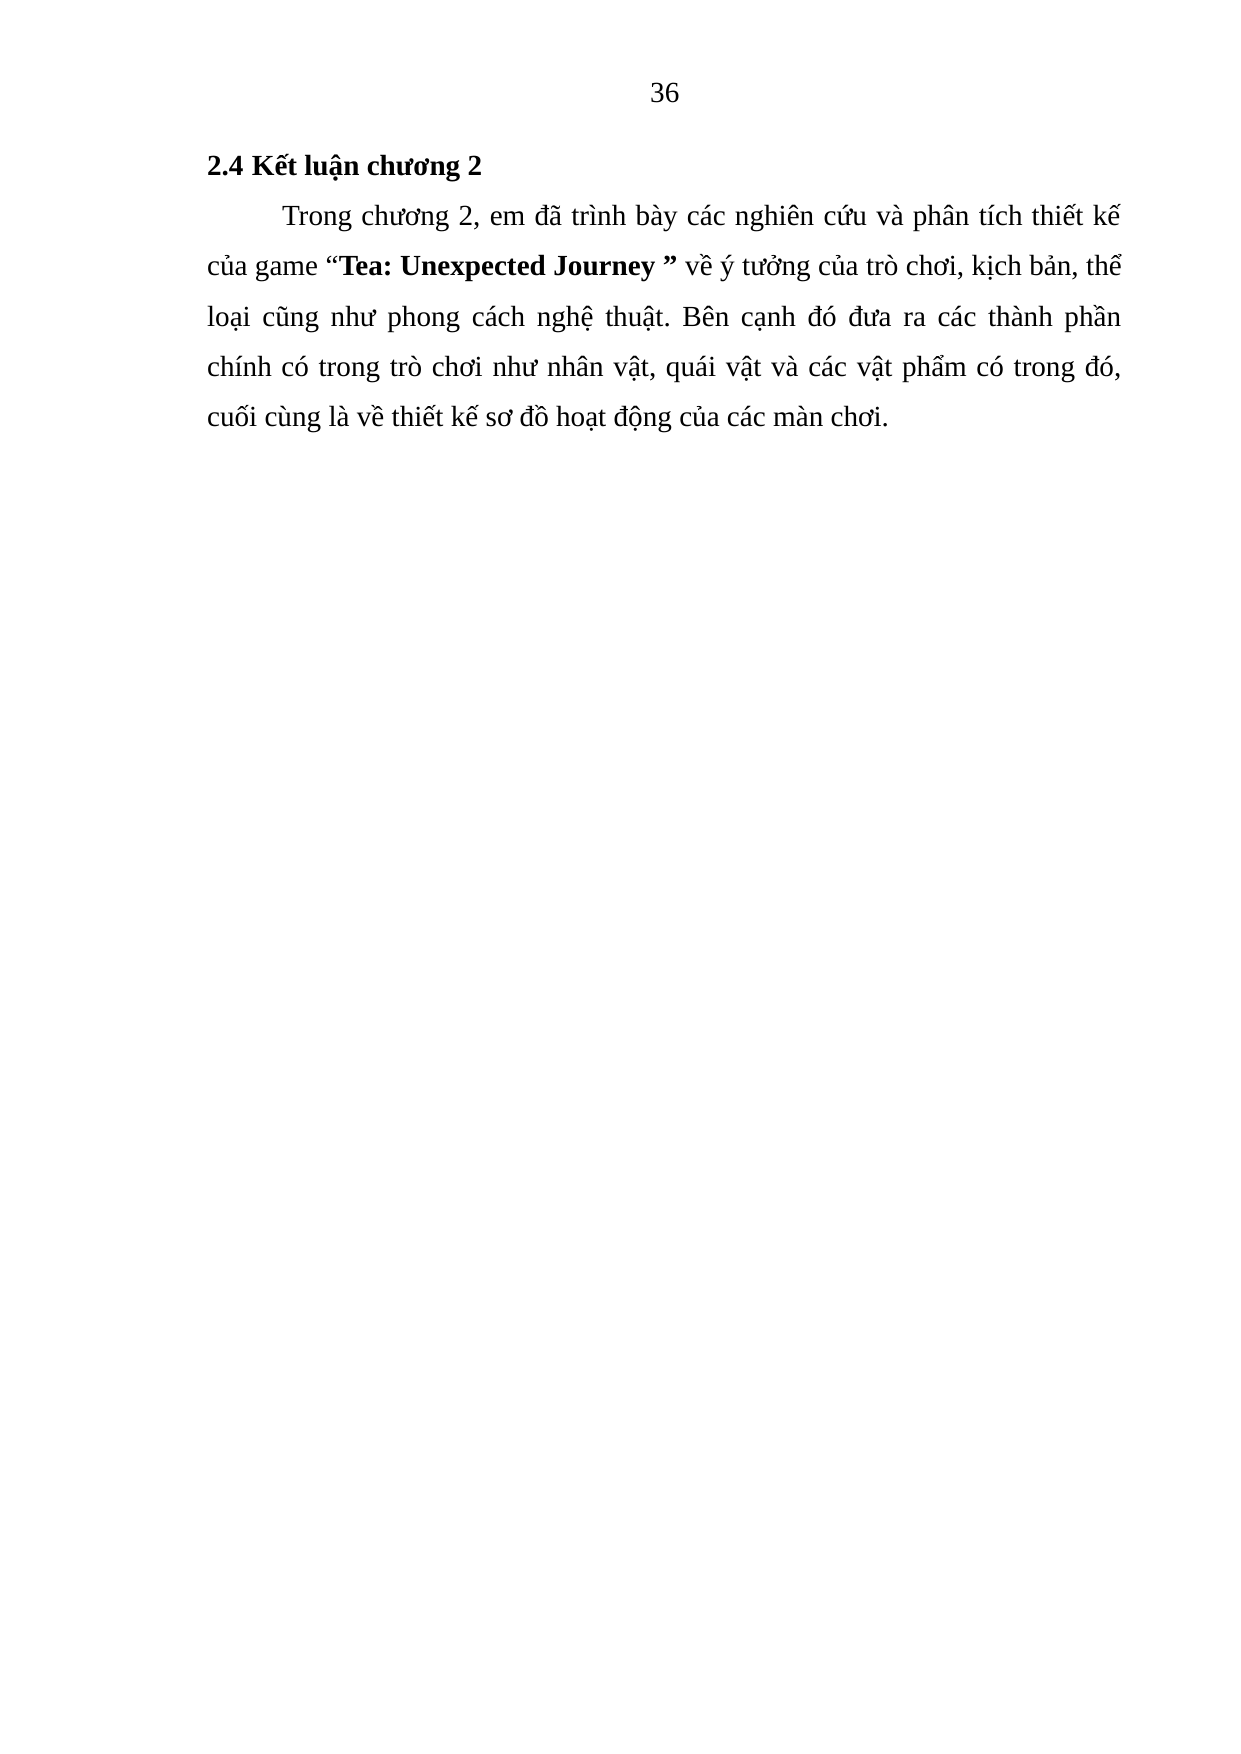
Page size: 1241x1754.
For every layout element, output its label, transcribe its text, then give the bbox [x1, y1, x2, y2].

subtitle Kết luận chương 2 [207, 148, 1122, 181]
text Trong chương 2, em đã trình bày các nghiên cứu và phân tích thiết kế của game “Tea: Unexpected Journey ” về ý tưởng của trò chơi, kịch bản, thể loại cũng như phong cách nghệ thuật. Bên cạnh đó đưa ra các thành phần chính có trong trò chơi như nhân vật, quái vật và các vật phẩm có trong đó, cuối cùng là về thiết kế sơ đồ hoạt động của các màn chơi. [207, 198, 1122, 433]
